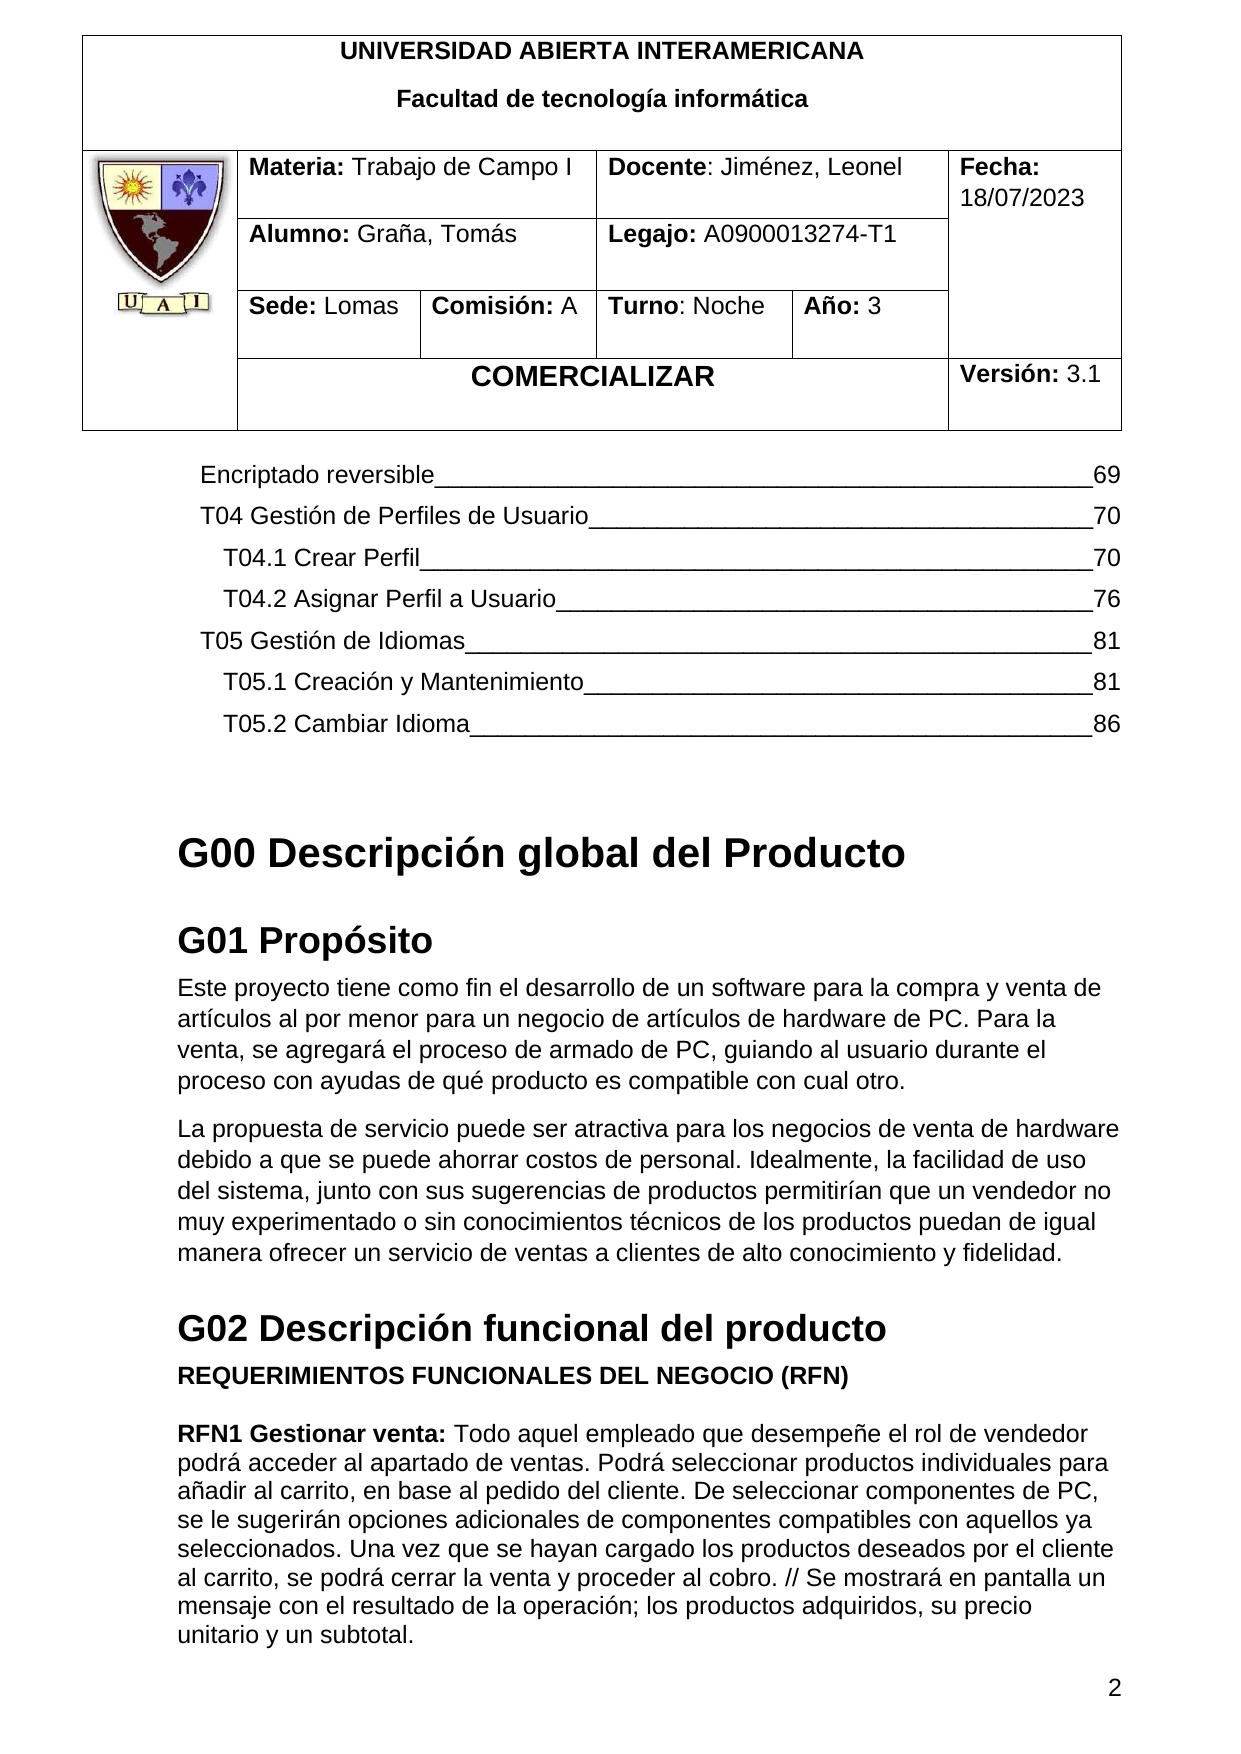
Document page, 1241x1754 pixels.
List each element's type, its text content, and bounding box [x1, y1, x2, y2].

text Este proyecto tiene como fin el desarrollo de un software para la compra y venta de artículos al por menor para un negocio de artículos de hardware de PC. Para la venta, se agregará el proceso de armado de PC, guiando al usuario durante el proceso con ayudas de qué producto es compatible con cual otro. [177, 973, 1122, 1095]
subtitle G00 Descripción global del Producto [177, 829, 1122, 877]
subtitle G02 Descripción funcional del producto [177, 1306, 1122, 1349]
text REQUERIMIENTOS FUNCIONALES DEL NEGOCIO (RFN) [177, 1361, 1122, 1390]
picture [87, 151, 234, 320]
text La propuesta de servicio puede ser atractiva para los negocios de venta de hardware debido a que se puede ahorrar costos de personal. Idealmente, la facilidad de uso del sistema, junto con sus sugerencias de productos permitirían que un vendedor no muy experimentado o sin conocimientos técnicos de los productos puedan de igual manera ofrecer un servicio de ventas a clientes de alto conocimiento y fidelidad. [177, 1114, 1122, 1267]
text RFN1 Gestionar venta: Todo aquel empleado que desempeñe el rol de vendedor podrá acceder al apartado de ventas. Podrá seleccionar productos individuales para añadir al carrito, en base al pedido del cliente. De seleccionar componentes de PC, se le sugerirán opciones adicionales de componentes compatibles con aquellos ya seleccionados. Una vez que se hayan cargado los productos deseados por el cliente al carrito, se podrá cerrar la venta y proceder al cobro. // Se mostrará en pantalla un mensaje con el resultado de la operación; los productos adquiridos, su precio unitario y un subtotal. [177, 1419, 1122, 1649]
subtitle G01 Propósito [177, 918, 1122, 961]
